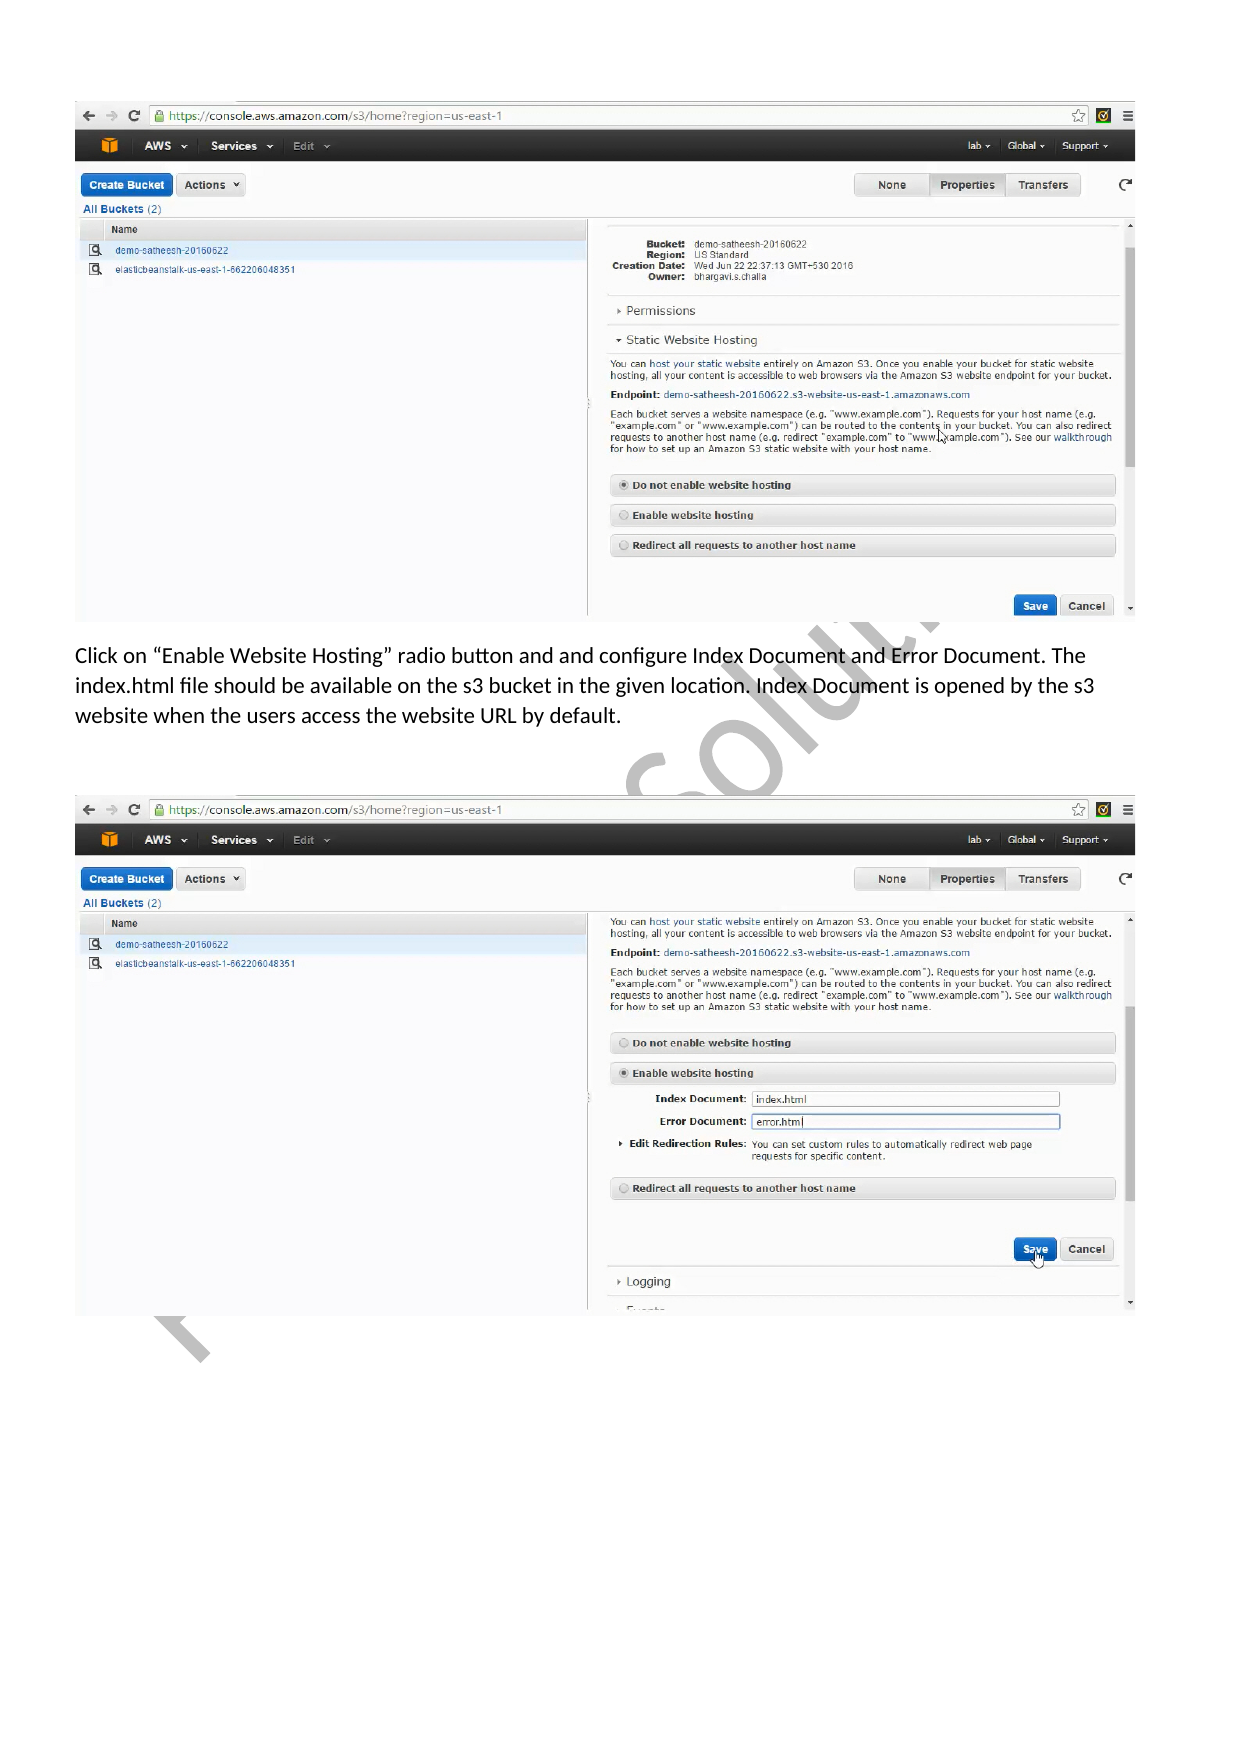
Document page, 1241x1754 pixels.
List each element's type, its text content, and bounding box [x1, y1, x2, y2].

picture [75, 101, 1135, 622]
text Click on “Enable Website Hosting” radio button and and configure Index Document and Error Document. The index.html file should be available on the s3 bucket in the given location. Index Document is opened by the s3 website when the users access the website URL by default. [75, 641, 1165, 729]
picture [75, 795, 1135, 1316]
